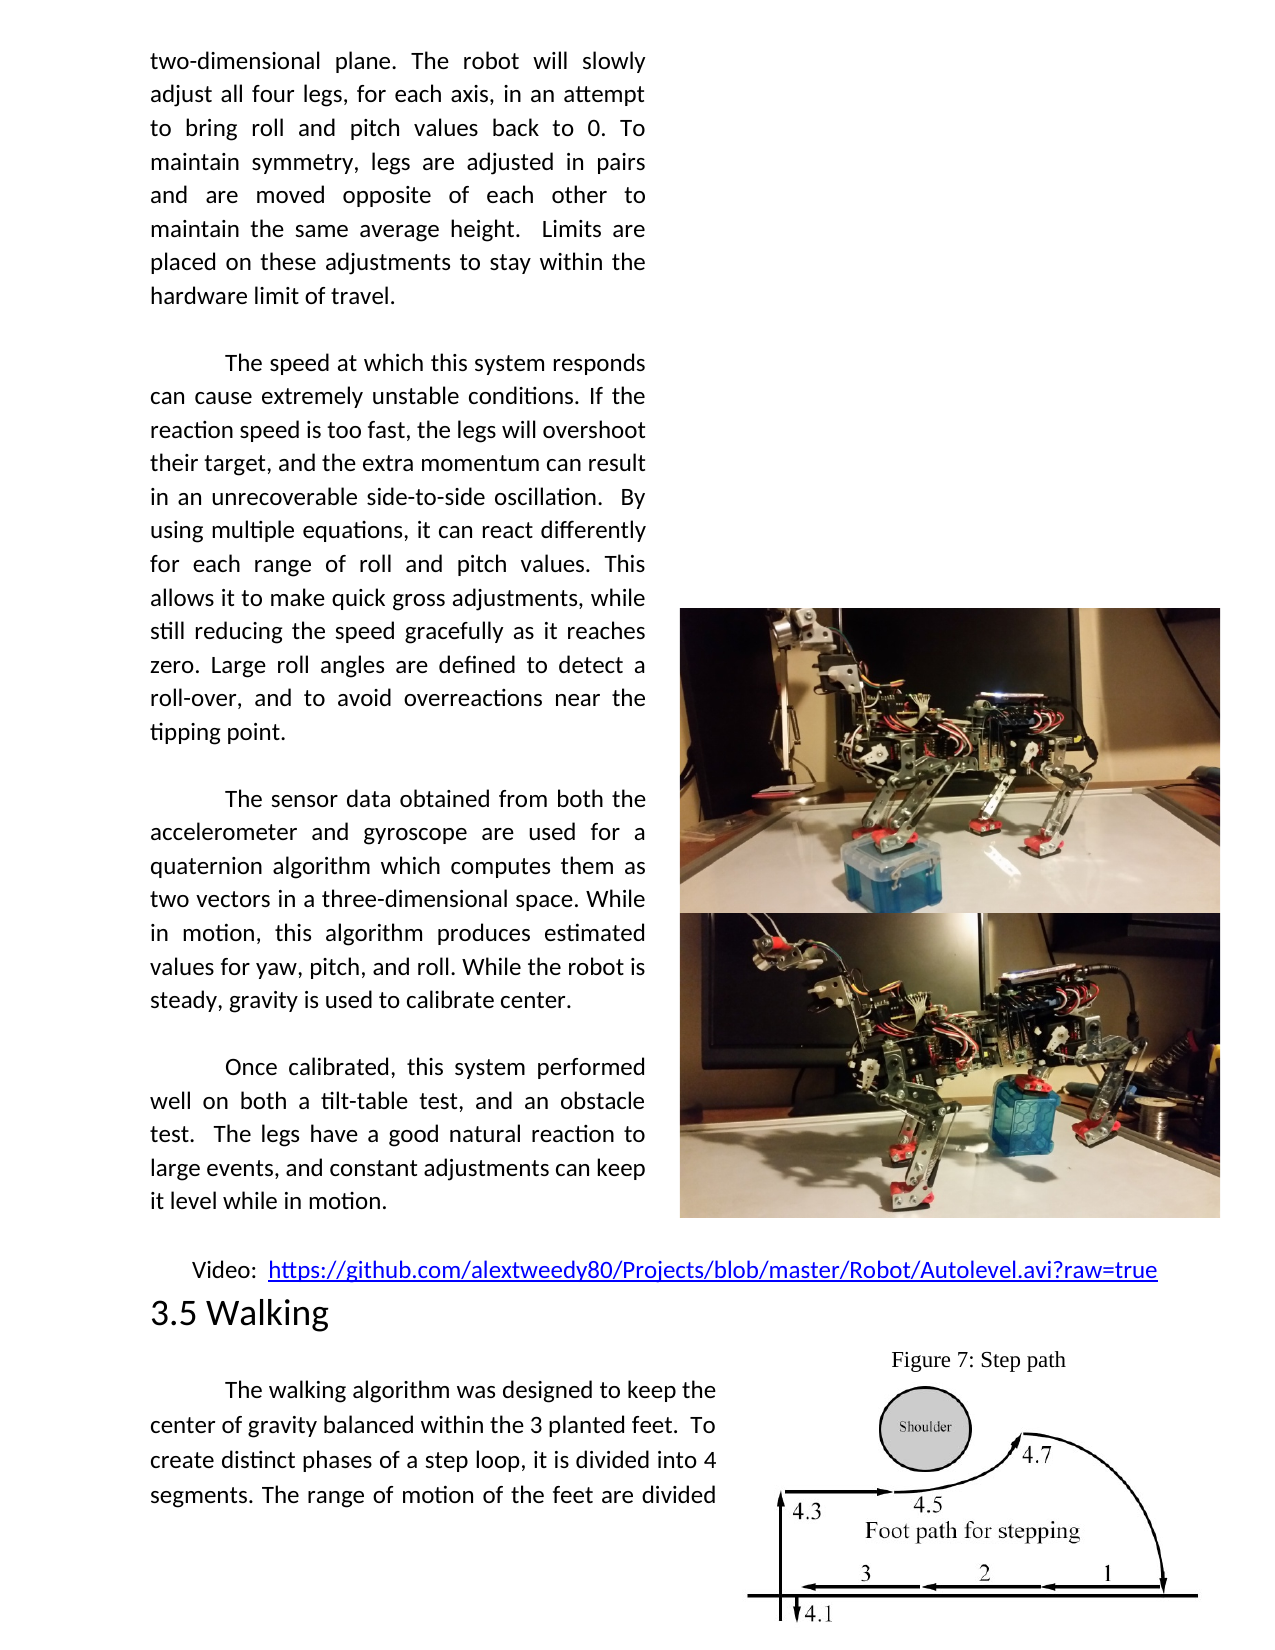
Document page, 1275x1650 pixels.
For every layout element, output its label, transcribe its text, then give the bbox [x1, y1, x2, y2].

picture [679, 608, 1221, 912]
text 3.5 Walking [150, 1289, 1200, 1335]
text The sensor data obtained from both the accelerometer and gyroscope are used for a quaternion algorithm which computes them as two vectors in a three-dimensional space. While in motion, this algorithm produces estimated values for yaw, pitch, and roll. While the robot is steady, gravity is used to calibrate center. [150, 783, 646, 1015]
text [150, 45, 646, 310]
text Once calibrated, this system performed well on both a tilt-table test, and an obstacle test. The legs have a good natural reaction to large events, and constant adjustments can keep it level while in motion. [150, 1051, 646, 1216]
picture [736, 1382, 1220, 1645]
text The speed at which this system responds can cause extremely unstable conditions. If the reaction speed is too fast, the legs will overshoot their target, and the extra momentum can result in an unrecoverable side-to-side oscillation. By using multiple equations, it can react differently for each range of roll and pitch values. This allows it to make quick gross adjustments, while still reducing the speed gracefully as it reaches zero. Large roll angles are defined to detect a roll-over, and to avoid overreactions near the tipping point. [150, 347, 646, 746]
picture [679, 913, 1221, 1216]
text Video: https://github.com/alextweedy80/Projects/blob/master/Robot/Autolevel.avi?raw=true [150, 1254, 1200, 1284]
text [150, 1374, 1200, 1510]
